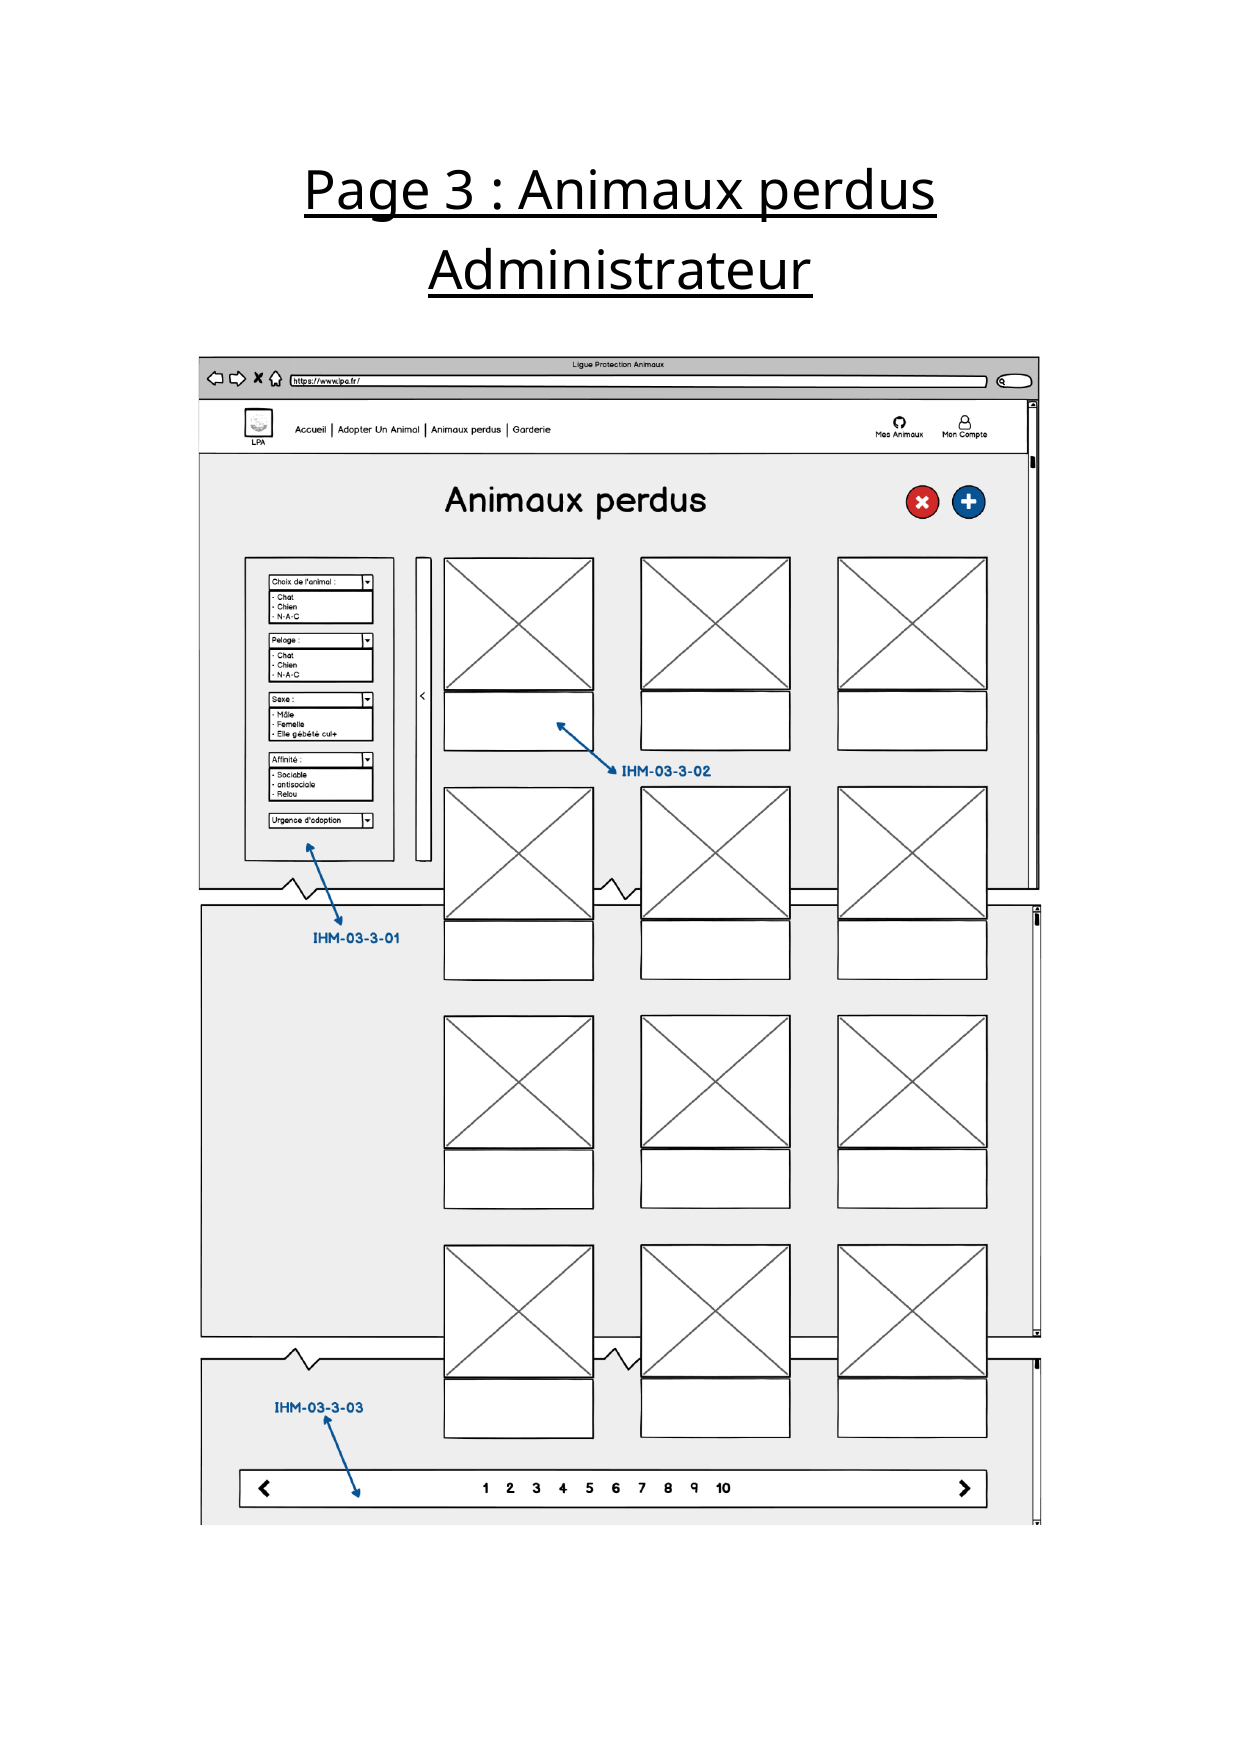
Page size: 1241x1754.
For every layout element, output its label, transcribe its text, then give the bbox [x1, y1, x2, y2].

subtitle Page 3 : Animaux perdus Administrateur [148, 152, 1093, 305]
picture [197, 356, 1040, 1523]
